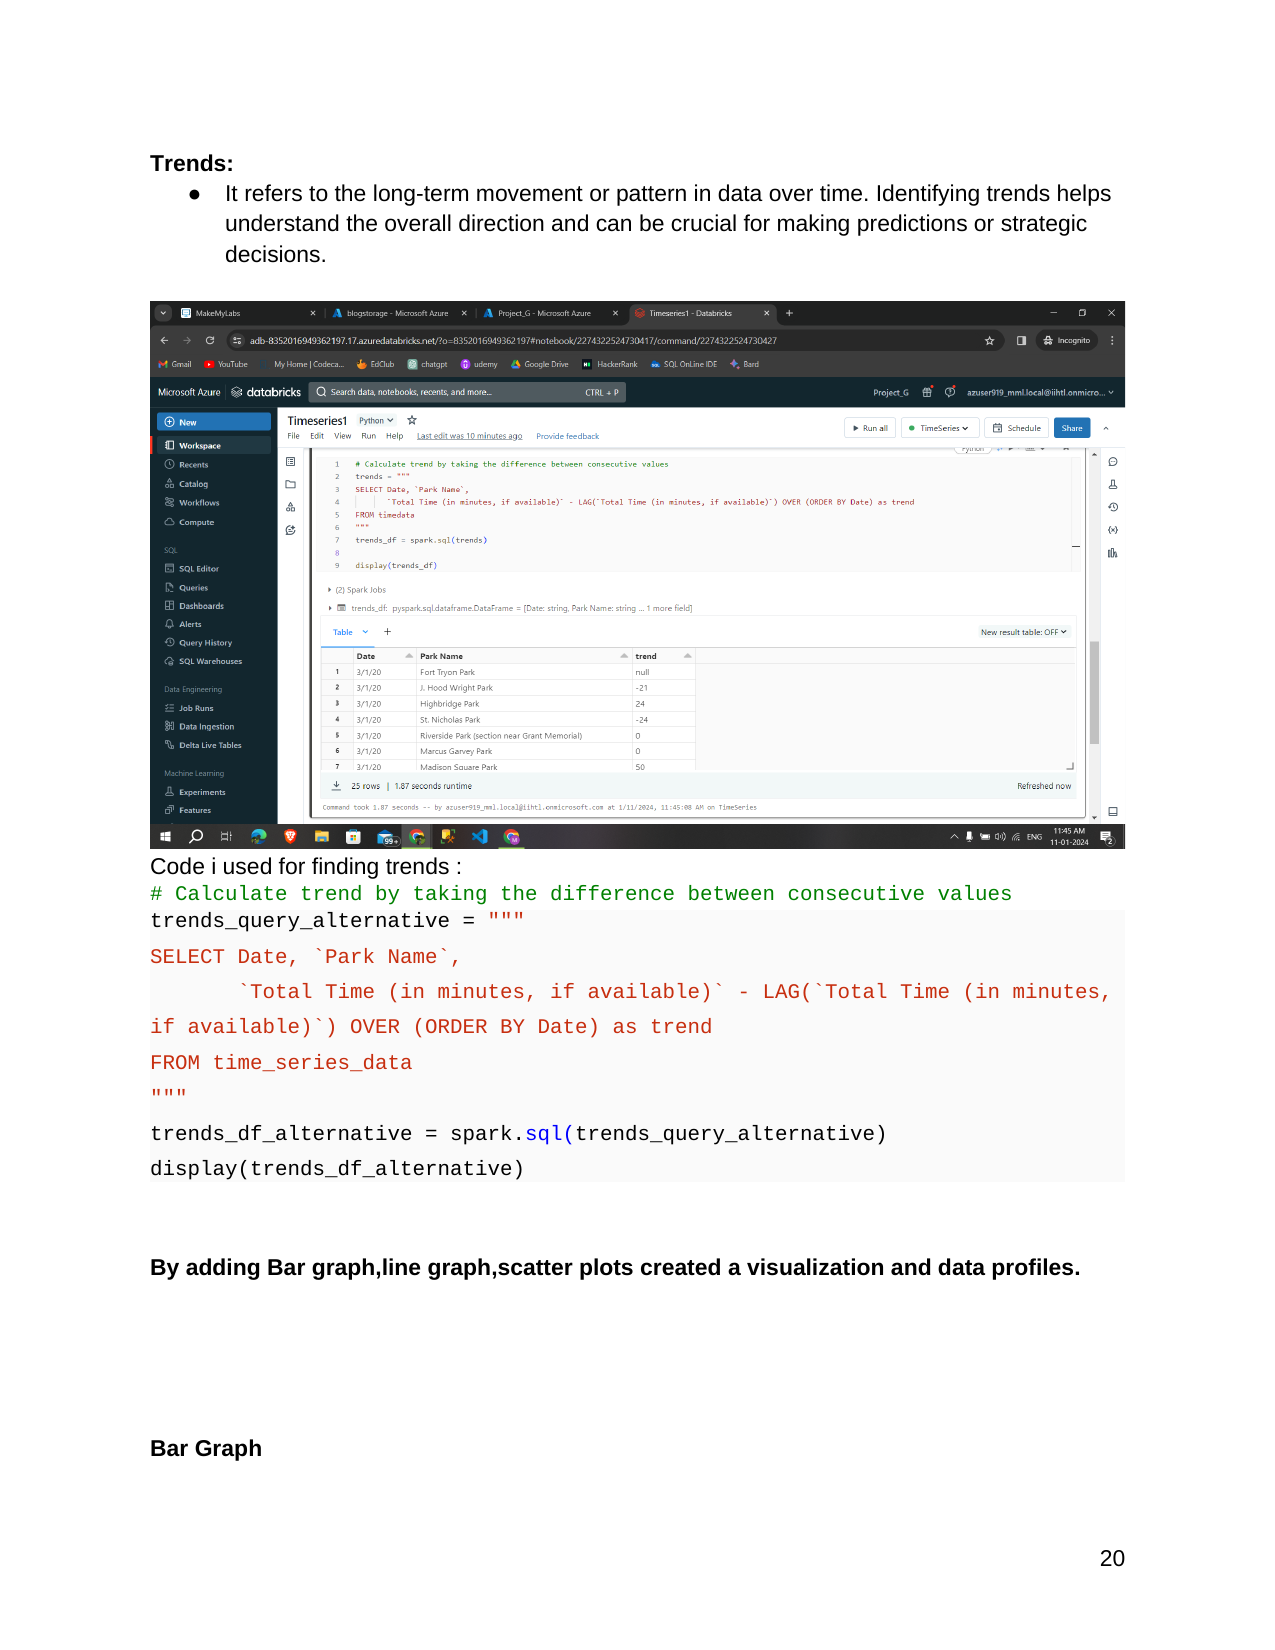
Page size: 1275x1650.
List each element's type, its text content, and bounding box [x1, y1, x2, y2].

text By adding Bar graph,line graph,scatter plots created a visualization and data profiles. [150, 1254, 1125, 1280]
text Trends: [150, 150, 1125, 176]
text display(trends_df_alternative) [150, 1158, 1125, 1182]
text FROM time_series_data [150, 1052, 1125, 1076]
text Bar Graph [150, 1435, 1125, 1462]
text """ [150, 1087, 1125, 1111]
text trends_query_alternative = """ [150, 910, 1125, 934]
list It refers to the long-term movement or pattern in data over time. Identifying trends helps understand the overall direction and can be crucial for making predictions or strategic decisions. [187, 180, 1125, 267]
text Code i used for finding trends : [150, 853, 1125, 879]
picture [150, 301, 1125, 849]
text SELECT Date, `Park Name`, [150, 946, 1125, 969]
text # Calculate trend by taking the difference between consecutive values [150, 883, 1125, 907]
text `Total Time (in minutes, if available)` - LAG(`Total Time (in minutes, if available)`) OVER (ORDER BY Date) as trend [150, 981, 1125, 1040]
text trends_df_alternative = spark.sql(trends_query_alternative) [150, 1123, 1125, 1146]
